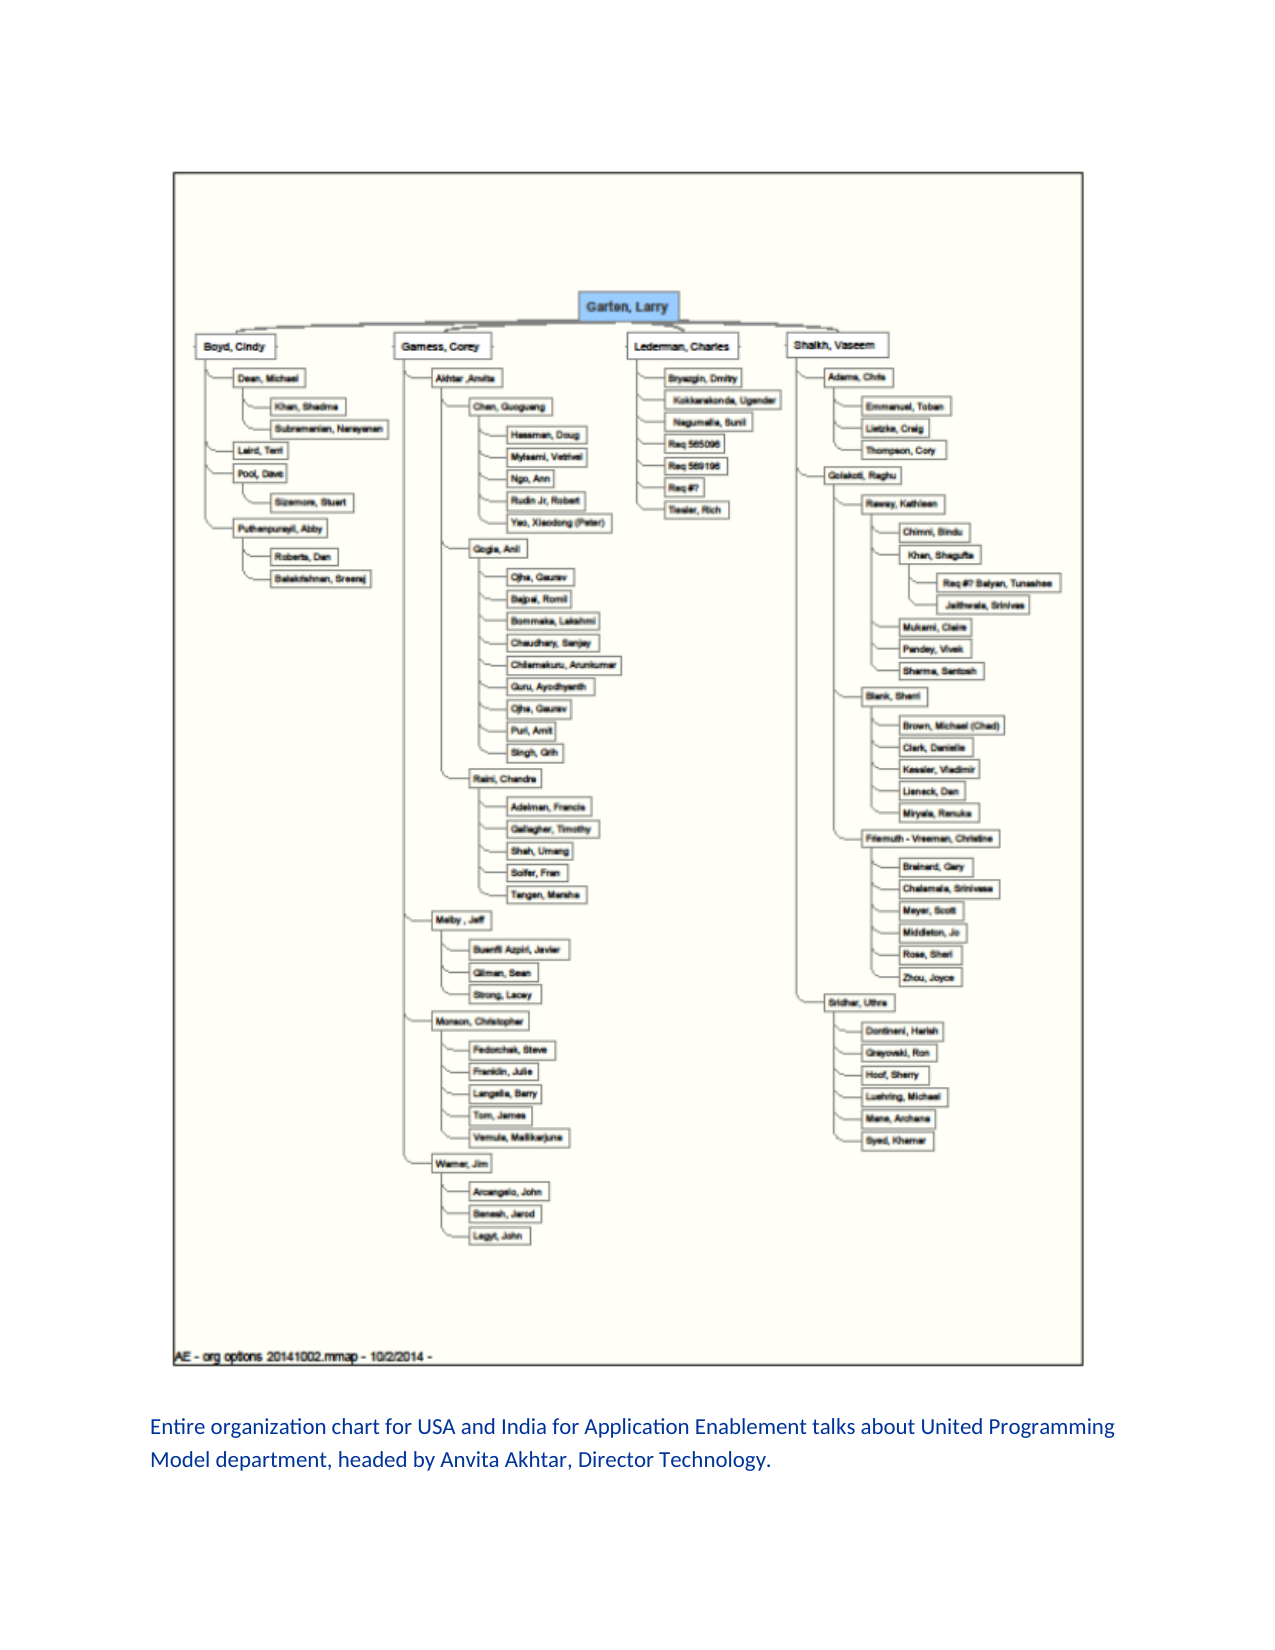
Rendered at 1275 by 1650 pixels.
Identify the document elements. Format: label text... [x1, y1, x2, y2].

text Entire organization chart for USA and India for Application Enablement talks about United Programming Model department, headed by Anvita Akhtar, Director Technology. [150, 1412, 1125, 1473]
